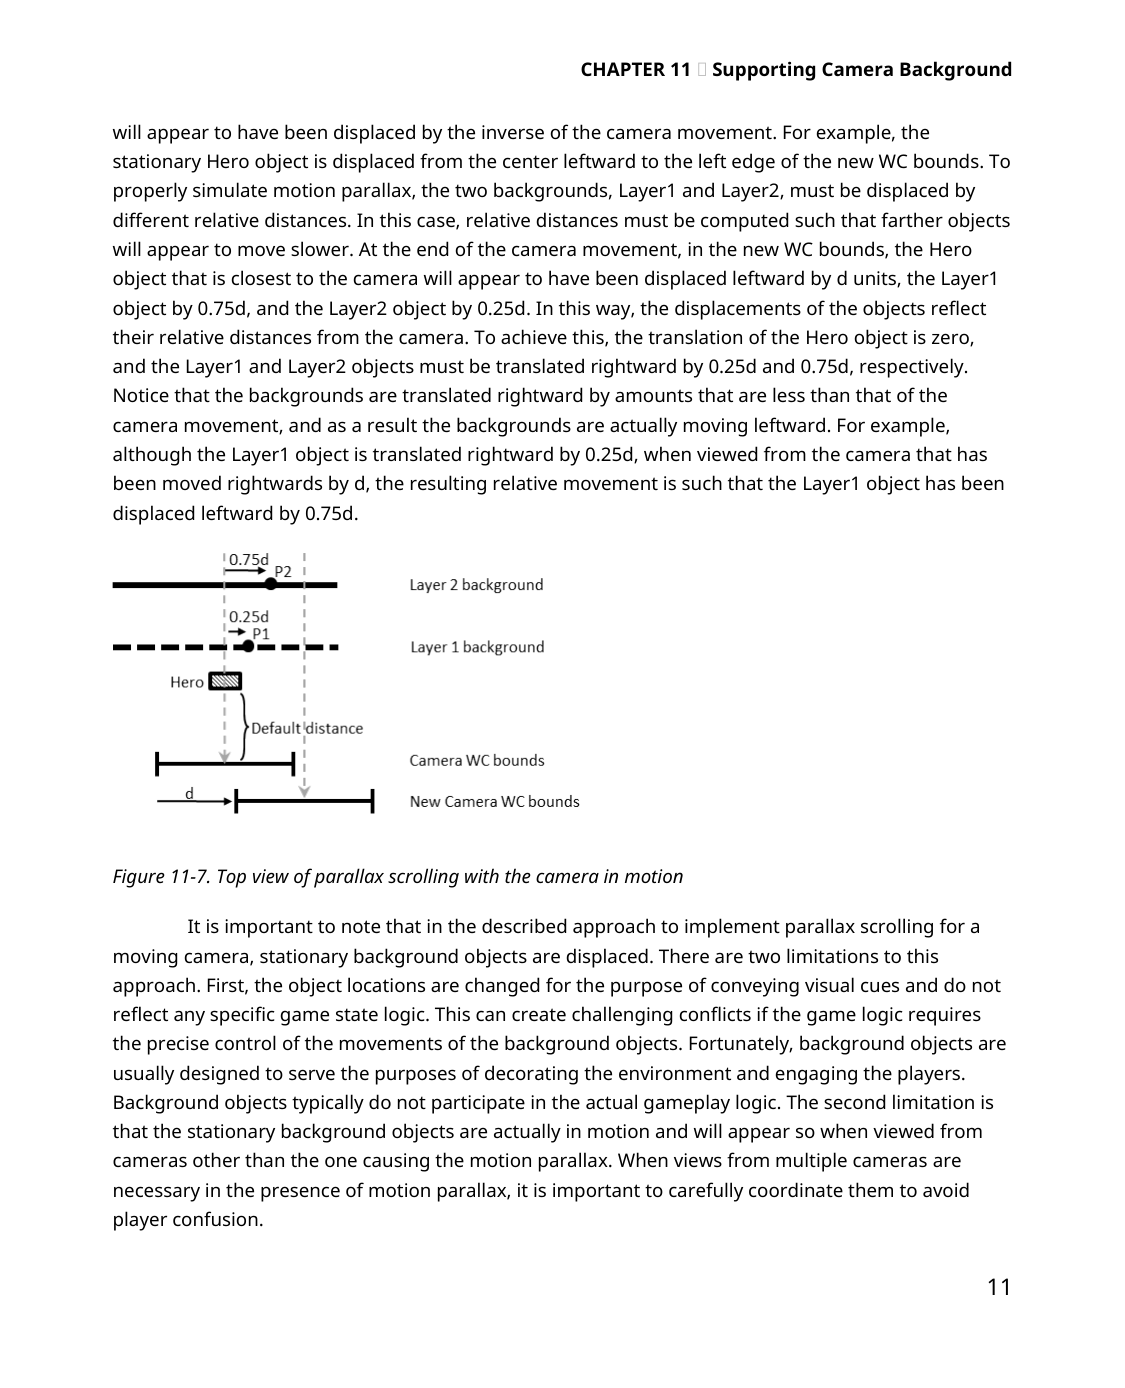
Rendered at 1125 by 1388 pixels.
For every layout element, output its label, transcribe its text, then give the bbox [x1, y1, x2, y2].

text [112, 119, 1012, 525]
picture [112, 541, 594, 822]
text It is important to note that in the described approach to implement parallax scrolling for a moving camera, stationary background objects are displaced. There are two limitations to this approach. First, the object locations are changed for the purpose of conveying visual cues and do not reflect any specific game state logic. This can create challenging conflicts if the game logic requires the precise control of the movements of the background objects. Fortunately, background objects are usually designed to serve the purposes of decorating the environment and engaging the players. Background objects typically do not participate in the actual gameplay logic. The second limitation is that the stationary background objects are actually in motion and will appear so when viewed from cameras other than the one causing the motion parallax. When views from multiple cameras are necessary in the presence of motion parallax, it is important to carefully coordinate them to avoid player confusion. [112, 914, 1012, 1232]
text Figure 11-7. Top view of parallax scrolling with the camera in motion [112, 863, 1012, 889]
